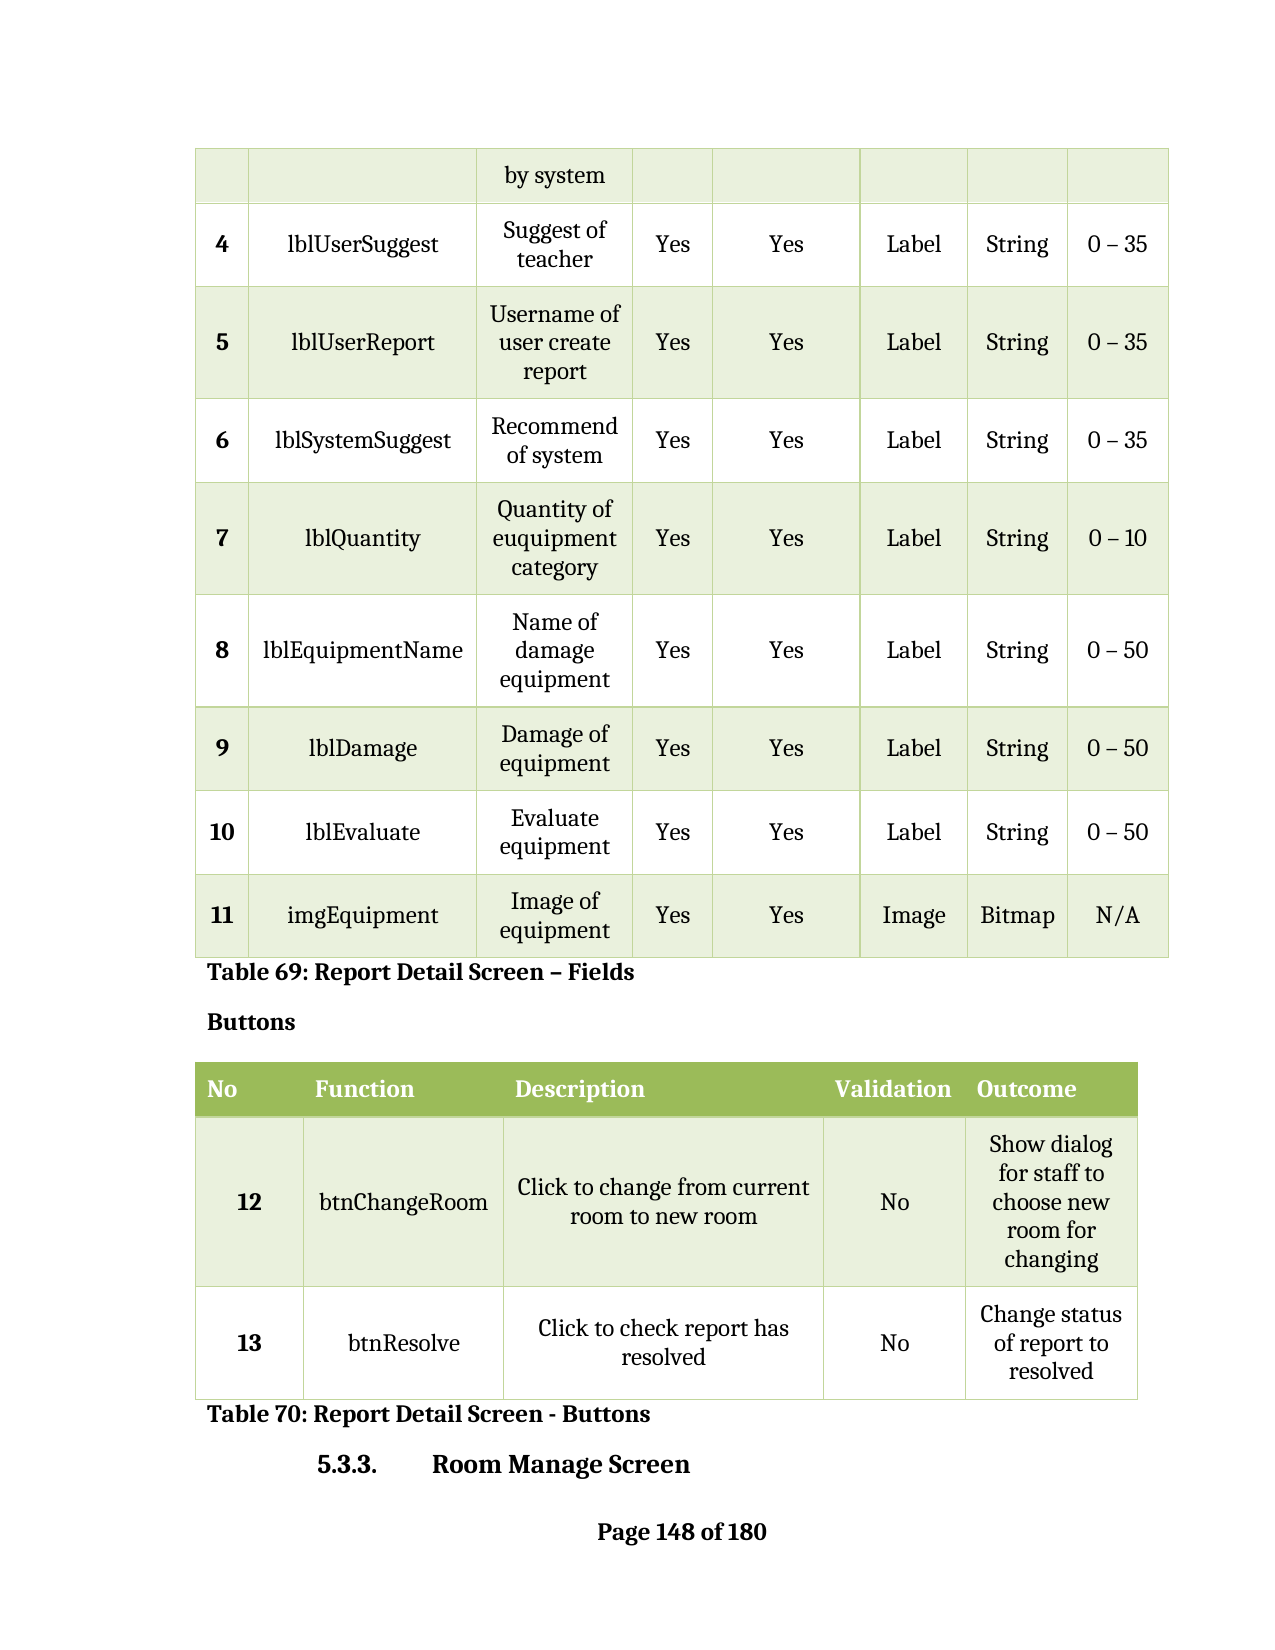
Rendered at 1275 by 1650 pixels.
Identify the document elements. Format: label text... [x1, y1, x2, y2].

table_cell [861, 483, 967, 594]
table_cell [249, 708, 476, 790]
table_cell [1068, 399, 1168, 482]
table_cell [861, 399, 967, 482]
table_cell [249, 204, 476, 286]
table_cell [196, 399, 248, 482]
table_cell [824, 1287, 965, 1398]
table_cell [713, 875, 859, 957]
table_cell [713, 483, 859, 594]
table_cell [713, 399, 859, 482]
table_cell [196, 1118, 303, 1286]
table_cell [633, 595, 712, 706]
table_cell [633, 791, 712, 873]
text Buttons [207, 1008, 1157, 1036]
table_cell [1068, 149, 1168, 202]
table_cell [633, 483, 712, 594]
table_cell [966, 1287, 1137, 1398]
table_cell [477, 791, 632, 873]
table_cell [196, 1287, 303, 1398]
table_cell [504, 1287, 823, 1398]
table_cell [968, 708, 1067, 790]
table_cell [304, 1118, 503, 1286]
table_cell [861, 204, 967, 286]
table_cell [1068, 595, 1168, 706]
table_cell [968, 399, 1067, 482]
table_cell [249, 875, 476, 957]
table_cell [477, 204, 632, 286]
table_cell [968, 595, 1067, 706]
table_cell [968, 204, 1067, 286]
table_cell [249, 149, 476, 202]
list Room Manage Screen [317, 1449, 1157, 1480]
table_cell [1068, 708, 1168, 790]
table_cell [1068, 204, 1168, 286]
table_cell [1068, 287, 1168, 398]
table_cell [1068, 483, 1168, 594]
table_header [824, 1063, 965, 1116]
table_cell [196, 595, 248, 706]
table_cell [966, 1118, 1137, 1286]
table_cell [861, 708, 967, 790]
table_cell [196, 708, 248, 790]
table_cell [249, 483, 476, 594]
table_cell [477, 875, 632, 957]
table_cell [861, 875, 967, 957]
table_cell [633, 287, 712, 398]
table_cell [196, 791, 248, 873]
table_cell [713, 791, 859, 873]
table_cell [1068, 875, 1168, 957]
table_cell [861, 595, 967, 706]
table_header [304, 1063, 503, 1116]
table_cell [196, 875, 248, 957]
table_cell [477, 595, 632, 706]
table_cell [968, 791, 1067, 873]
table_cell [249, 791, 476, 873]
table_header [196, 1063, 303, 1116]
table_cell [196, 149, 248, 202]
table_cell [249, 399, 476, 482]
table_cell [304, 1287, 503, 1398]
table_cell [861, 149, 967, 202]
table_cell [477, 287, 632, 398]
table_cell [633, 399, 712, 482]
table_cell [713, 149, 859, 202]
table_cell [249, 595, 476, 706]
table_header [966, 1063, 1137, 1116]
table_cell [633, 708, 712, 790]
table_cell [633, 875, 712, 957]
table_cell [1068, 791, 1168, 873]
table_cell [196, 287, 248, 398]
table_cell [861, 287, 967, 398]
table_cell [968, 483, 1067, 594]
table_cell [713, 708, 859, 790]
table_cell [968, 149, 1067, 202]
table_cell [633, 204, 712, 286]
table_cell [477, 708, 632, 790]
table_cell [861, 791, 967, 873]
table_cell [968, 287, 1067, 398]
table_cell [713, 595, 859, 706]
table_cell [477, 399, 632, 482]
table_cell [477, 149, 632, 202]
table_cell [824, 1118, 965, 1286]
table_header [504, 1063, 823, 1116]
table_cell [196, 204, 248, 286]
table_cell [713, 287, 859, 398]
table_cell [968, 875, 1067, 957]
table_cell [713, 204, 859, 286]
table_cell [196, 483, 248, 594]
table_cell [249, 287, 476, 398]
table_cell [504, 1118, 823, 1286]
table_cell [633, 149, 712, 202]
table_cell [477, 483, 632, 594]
